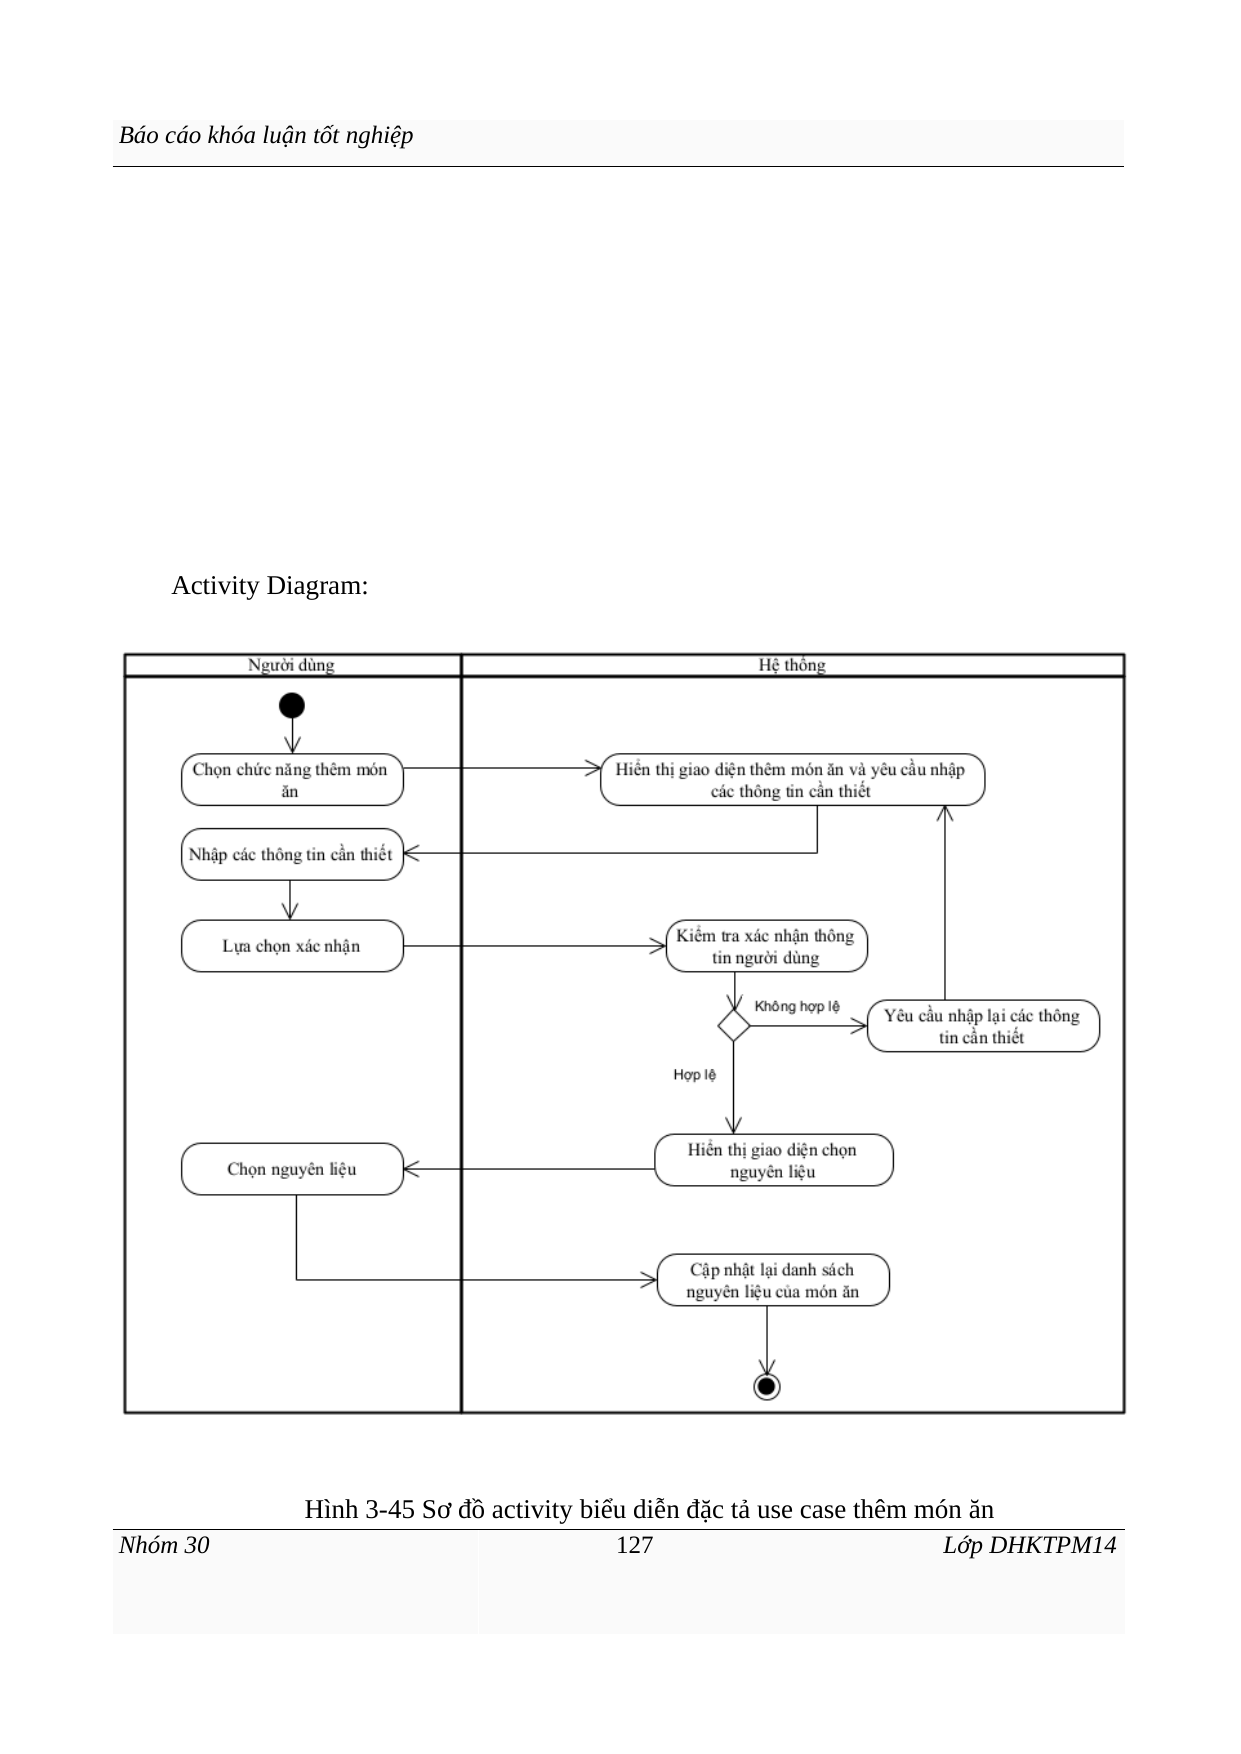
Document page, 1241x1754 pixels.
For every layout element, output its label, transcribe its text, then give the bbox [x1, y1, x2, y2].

picture [118, 645, 1128, 1420]
table_header [113, 616, 1128, 1464]
text Activity Diagram: [112, 569, 1128, 600]
